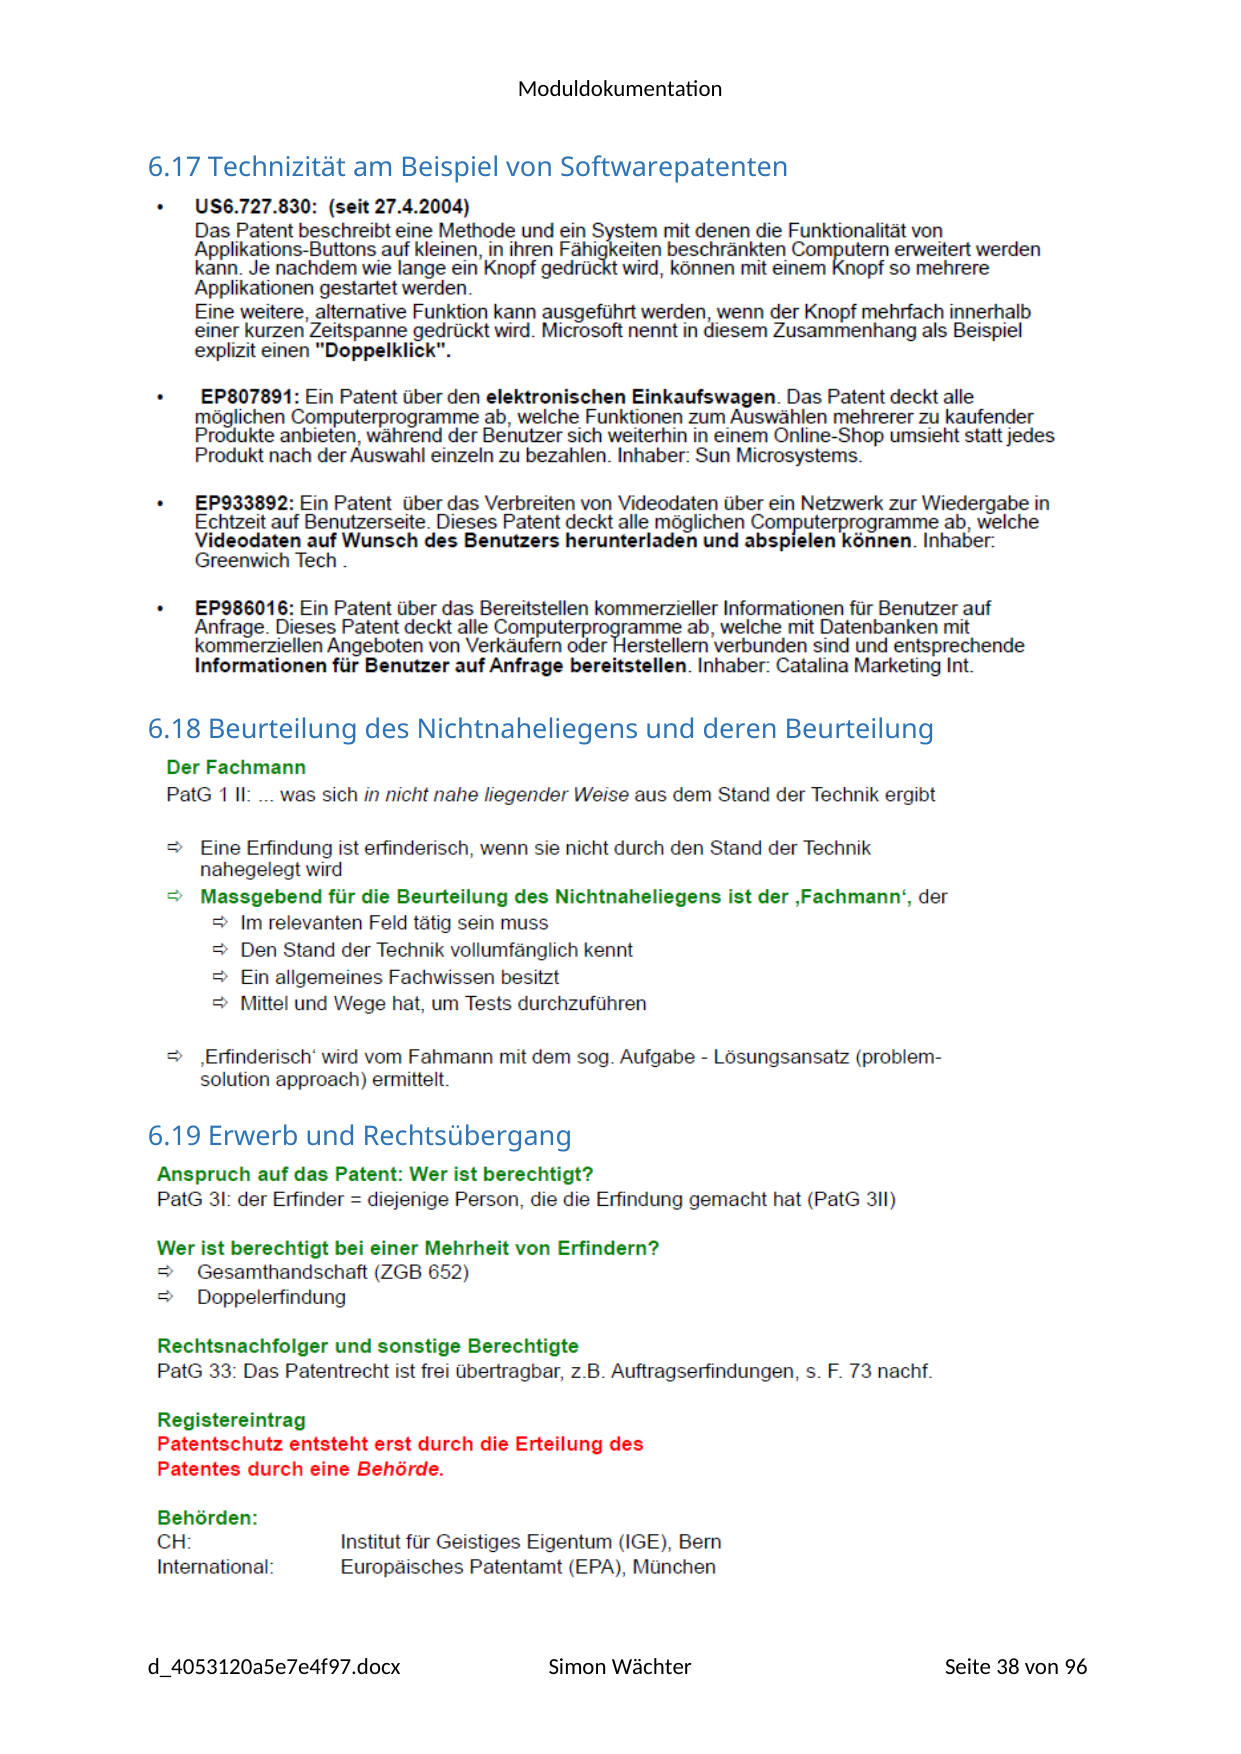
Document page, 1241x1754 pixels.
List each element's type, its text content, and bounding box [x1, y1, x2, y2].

subtitle Beurteilung des Nichtnaheliegens und deren Beurteilung [148, 709, 1093, 746]
picture [147, 749, 998, 1098]
subtitle Erwerb und Rechtsübergang [148, 1116, 1093, 1153]
picture [147, 187, 1093, 691]
subtitle Technizität am Beispiel von Softwarepatenten [148, 148, 1093, 184]
picture [147, 1156, 953, 1588]
